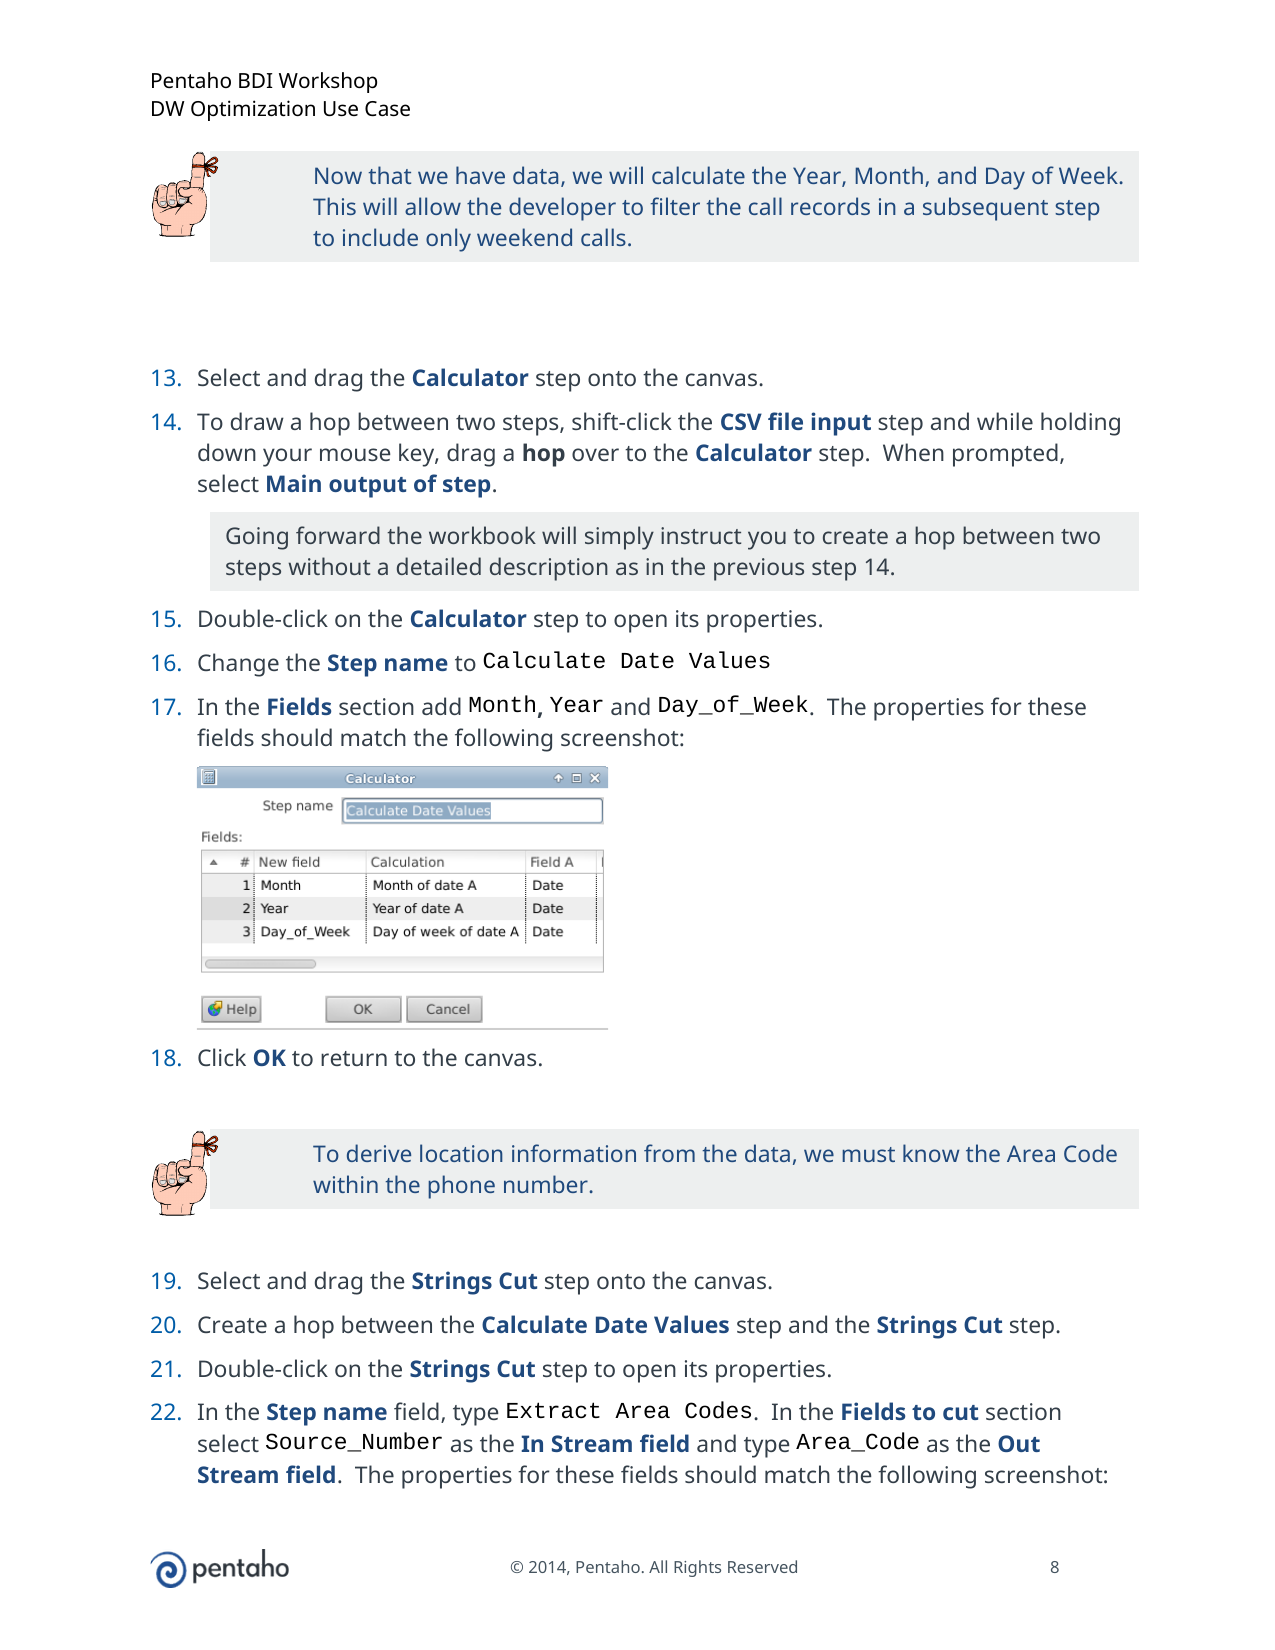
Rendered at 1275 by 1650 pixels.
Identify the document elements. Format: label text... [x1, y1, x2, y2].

text Create a hop between the Calculate Date Values step and the Strings Cut step. [150, 1309, 1125, 1340]
text In the Fields section add Month, Year and Day_of_Week. The properties for these fields should match the following screenshot: [150, 691, 1125, 754]
text Going forward the workbook will simply instruct you to create a hop between two steps without a detailed description as in the previous step 14. [217, 518, 1133, 585]
text Double-click on the Strings Cut step to open its properties. [150, 1352, 1125, 1384]
text To derive location information from the data, we must know the Area Code within the phone number. [220, 1136, 1133, 1202]
text Click OK to return to the canvas. [150, 1042, 1125, 1073]
picture [196, 766, 609, 1030]
text Select and drag the Calculator step onto the canvas. [150, 362, 1125, 393]
text Double-click on the Calculator step to open its properties. [150, 603, 1125, 635]
text To draw a hop between two steps, shift-click the CSV file input step and while holding down your mouse key, drag a hop over to the Calculator step. When prompted, select Main output of step. [150, 406, 1125, 499]
picture [150, 1129, 220, 1217]
picture [150, 151, 220, 238]
text Select and drag the Strings Cut step onto the canvas. [150, 1265, 1125, 1296]
text Change the Step name to Calculate Date Values [150, 647, 1125, 678]
text In the Step name field, type Extract Area Codes. In the Fields to cut section select Source_Number as the In Stream field and type Area_Code as the Out Stream field. The properties for these fields should match the following screenshot: [150, 1396, 1125, 1490]
text Now that we have data, we will calculate the Year, Month, and Day of Week. This will allow the developer to filter the call records in a subsequent step to include only weekend calls. [217, 158, 1133, 256]
picture [150, 1549, 289, 1588]
